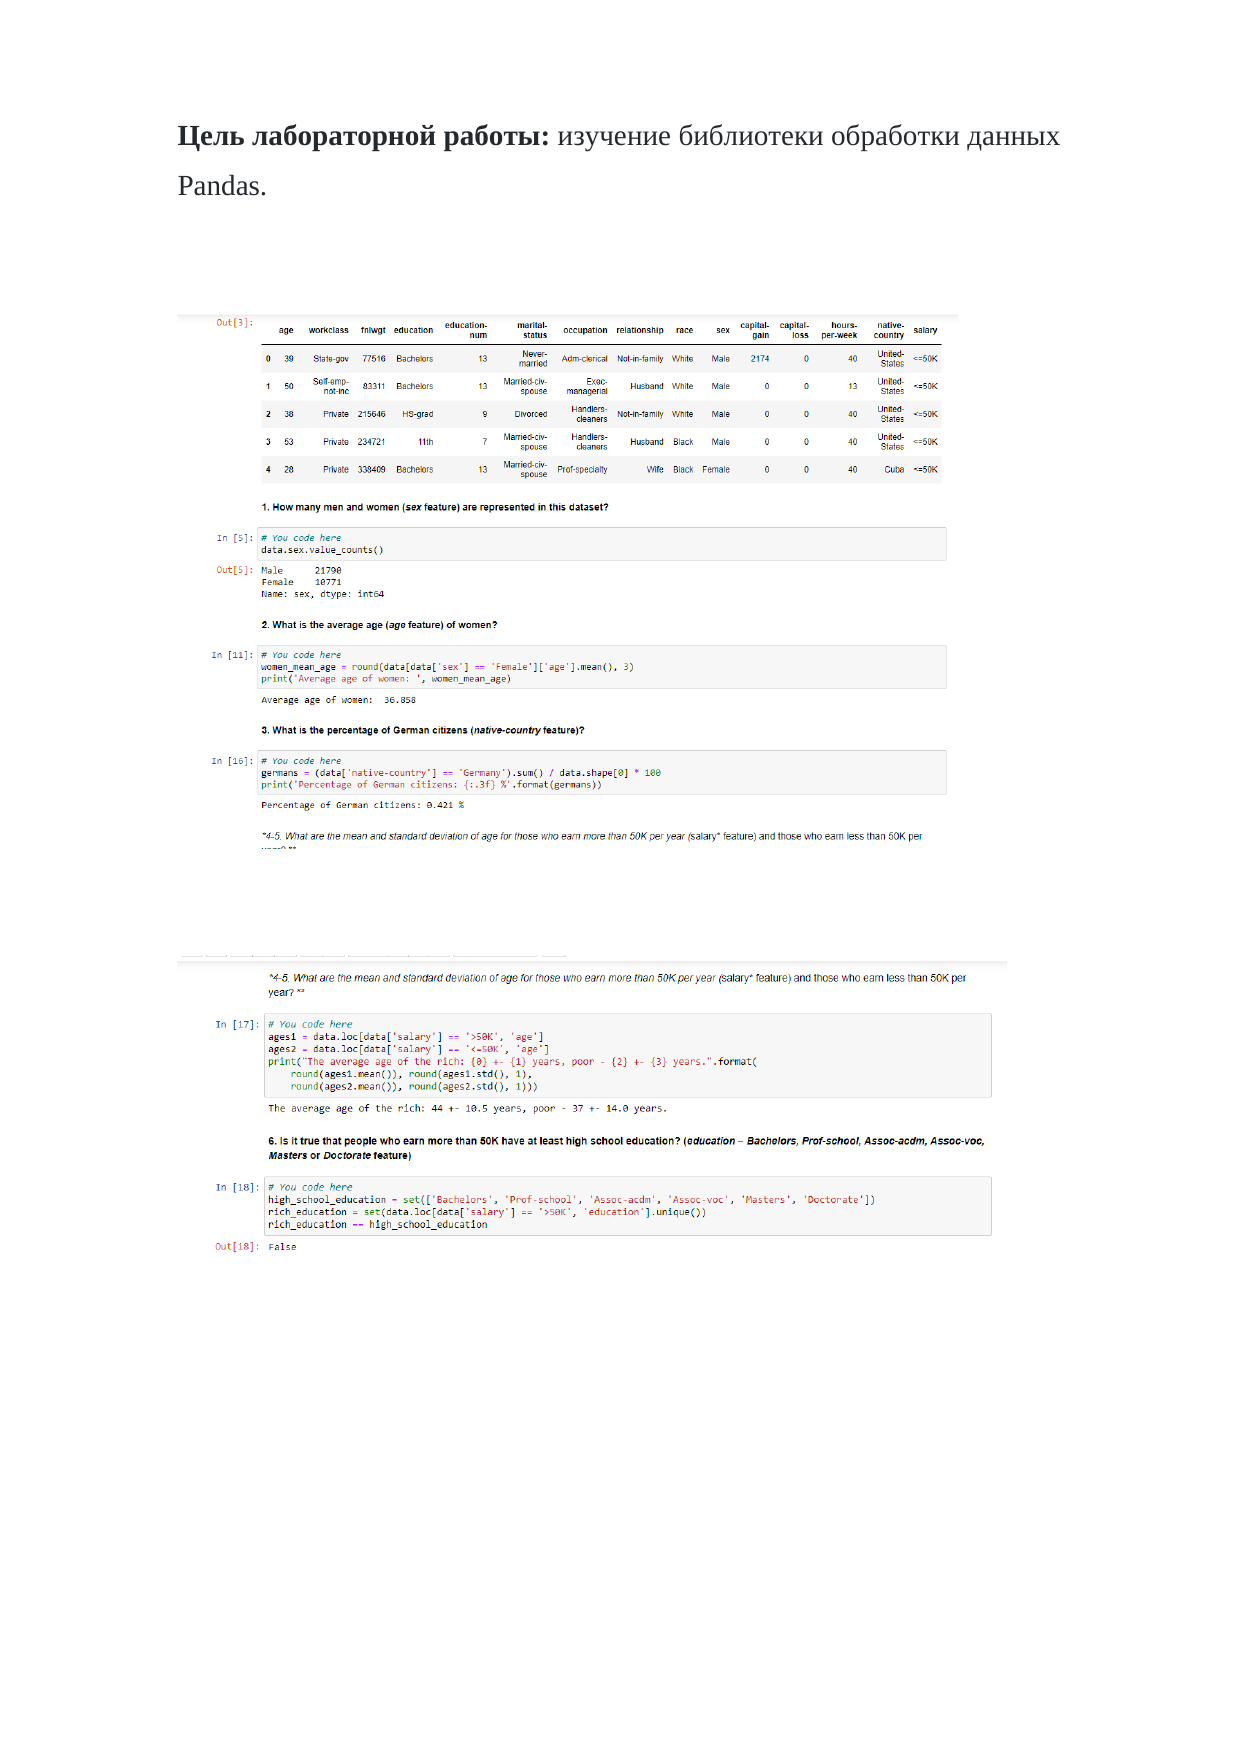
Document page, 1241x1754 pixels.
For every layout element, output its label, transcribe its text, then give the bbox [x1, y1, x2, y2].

text Цель лабораторной работы: изучение библиотеки обработки данных Pandas. [177, 118, 1152, 202]
picture [177, 955, 1007, 1264]
picture [177, 311, 959, 849]
